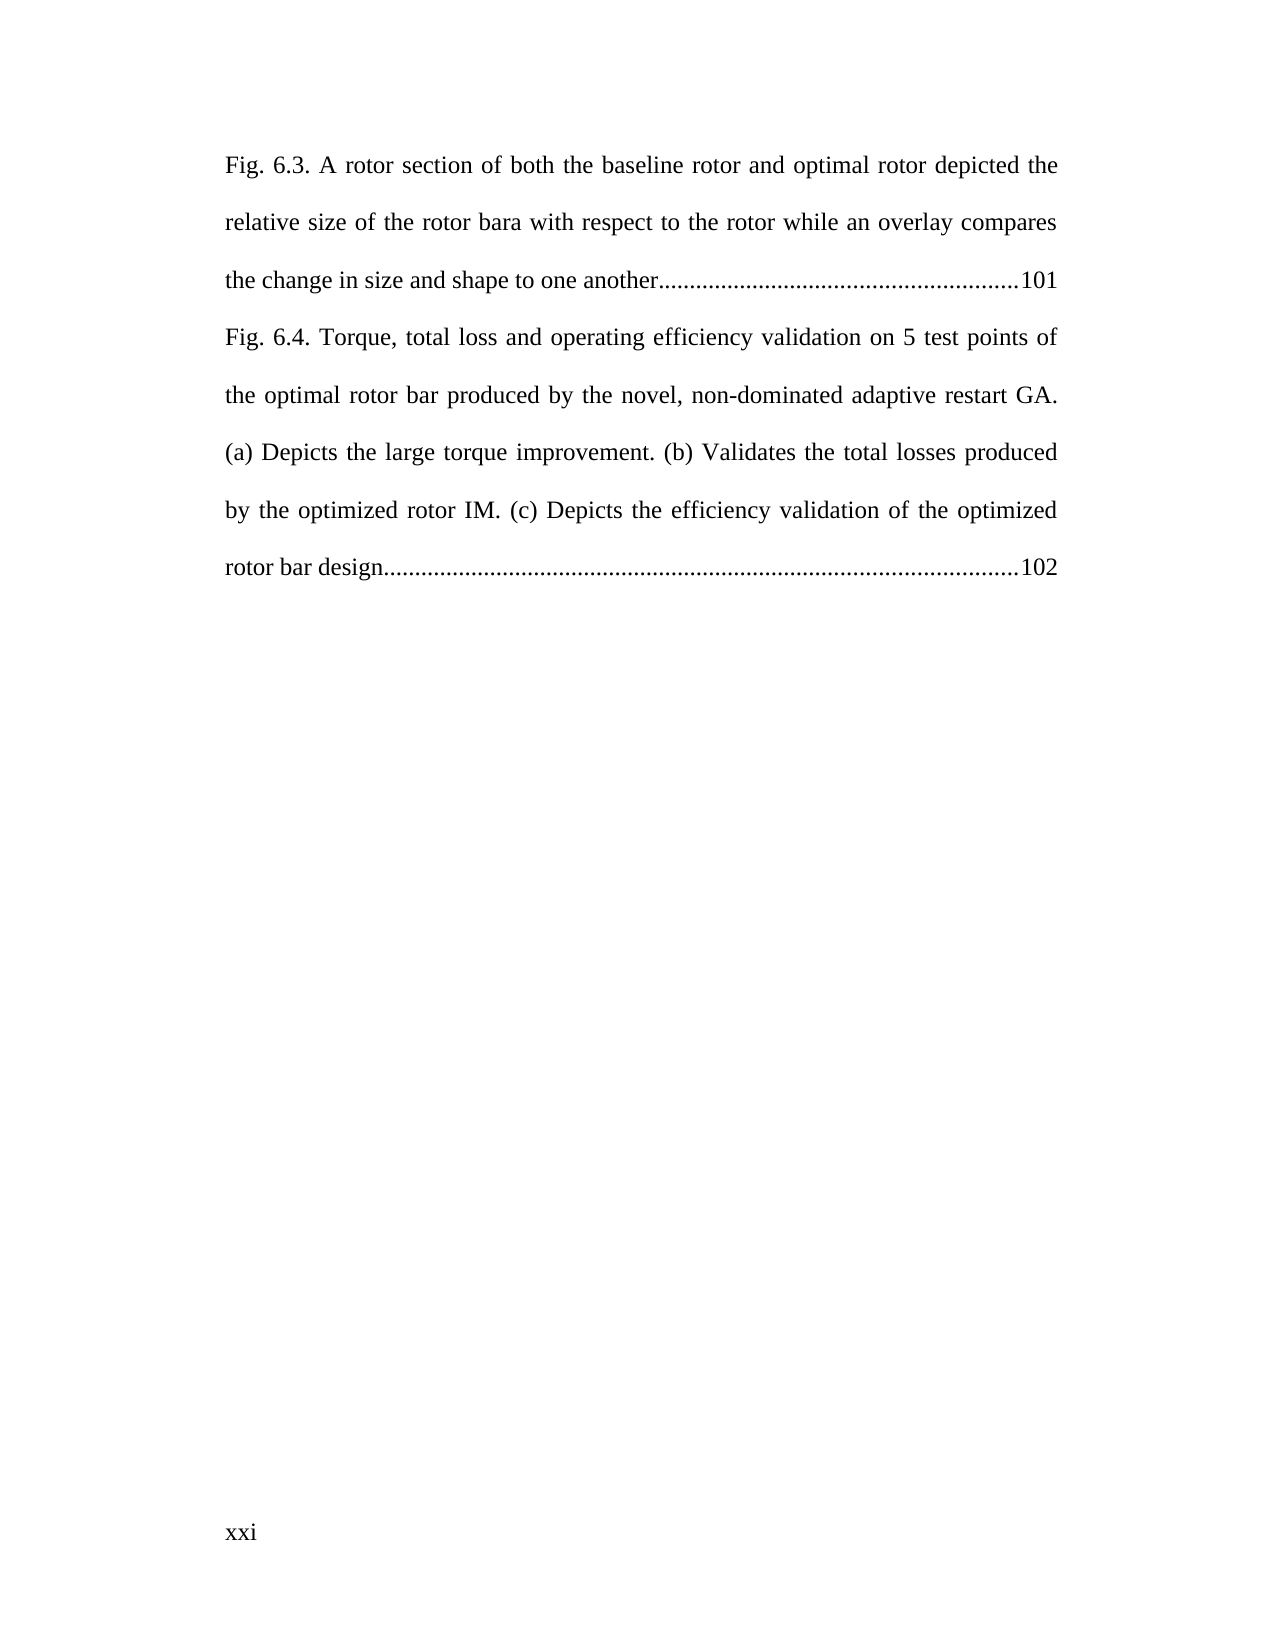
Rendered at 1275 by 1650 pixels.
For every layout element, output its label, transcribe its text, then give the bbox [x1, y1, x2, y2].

text Fig. 6.4. Torque, total loss and operating efficiency validation on 5 test points of the optimal rotor bar produced by the novel, non-dominated adaptive restart GA. (a) Depicts the large torque improvement. (b) Validates the total losses produced by the optimized rotor IM. (c) Depicts the efficiency validation of the optimized rotor bar design. 102 [225, 322, 1059, 581]
text Fig. 6.3. A rotor section of both the baseline rotor and optimal rotor depicted the relative size of the rotor bara with respect to the rotor while an overlay compares the change in size and shape to one another. 101 [225, 150, 1059, 294]
